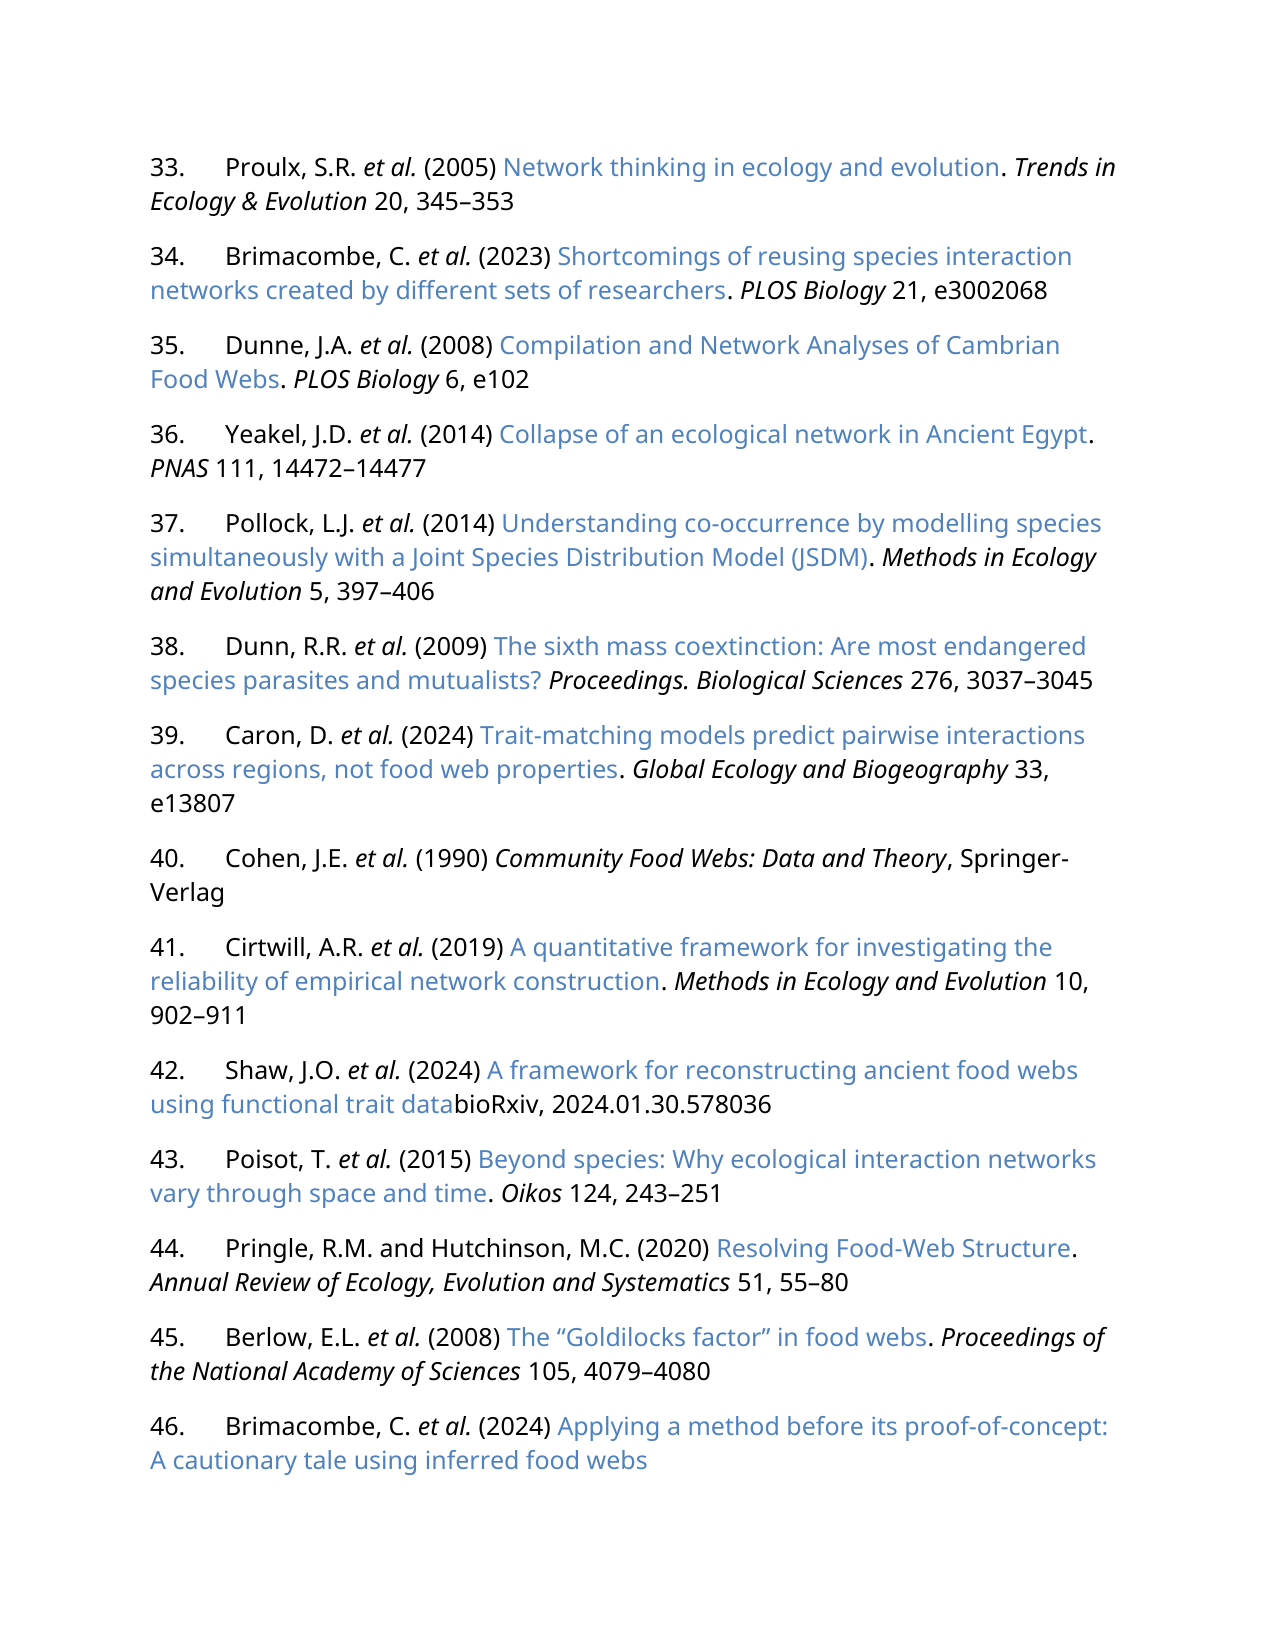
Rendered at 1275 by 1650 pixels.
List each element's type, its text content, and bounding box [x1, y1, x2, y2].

text 43. Poisot, T. et al. (2015) Beyond species: Why ecological interaction networks vary through space and time. Oikos 124, 243–251 [150, 1142, 1125, 1210]
text 33. Proulx, S.R. et al. (2005) Network thinking in ecology and evolution. Trends in Ecology & Evolution 20, 345–353 [150, 150, 1125, 218]
text 35. Dunne, J.A. et al. (2008) Compilation and Network Analyses of Cambrian Food Webs. PLOS Biology 6, e102 [150, 328, 1125, 396]
text 34. Brimacombe, C. et al. (2023) Shortcomings of reusing species interaction networks created by different sets of researchers. PLOS Biology 21, e3002068 [150, 239, 1125, 307]
text 45. Berlow, E.L. et al. (2008) The “Goldilocks factor” in food webs. Proceedings of the National Academy of Sciences 105, 4079–4080 [150, 1320, 1125, 1388]
text 44. Pringle, R.M. and Hutchinson, M.C. (2020) Resolving Food-Web Structure. Annual Review of Ecology, Evolution and Systematics 51, 55–80 [150, 1231, 1125, 1299]
text 42. Shaw, J.O. et al. (2024) A framework for reconstructing ancient food webs using functional trait databioRxiv, 2024.01.30.578036 [150, 1053, 1125, 1121]
text 41. Cirtwill, A.R. et al. (2019) A quantitative framework for investigating the reliability of empirical network construction. Methods in Ecology and Evolution 10, 902–911 [150, 930, 1125, 1032]
text 37. Pollock, L.J. et al. (2014) Understanding co-occurrence by modelling species simultaneously with a Joint Species Distribution Model (JSDM). Methods in Ecology and Evolution 5, 397–406 [150, 506, 1125, 608]
text 40. Cohen, J.E. et al. (1990) Community Food Webs: Data and Theory, Springer-Verlag [150, 841, 1125, 909]
text 38. Dunn, R.R. et al. (2009) The sixth mass coextinction: Are most endangered species parasites and mutualists? Proceedings. Biological Sciences 276, 3037–3045 [150, 629, 1125, 697]
text 46. Brimacombe, C. et al. (2024) Applying a method before its proof-of-concept: A cautionary tale using inferred food webs [150, 1409, 1125, 1477]
text 39. Caron, D. et al. (2024) Trait-matching models predict pairwise interactions across regions, not food web properties. Global Ecology and Biogeography 33, e13807 [150, 718, 1125, 820]
text 36. Yeakel, J.D. et al. (2014) Collapse of an ecological network in Ancient Egypt. PNAS 111, 14472–14477 [150, 417, 1125, 485]
